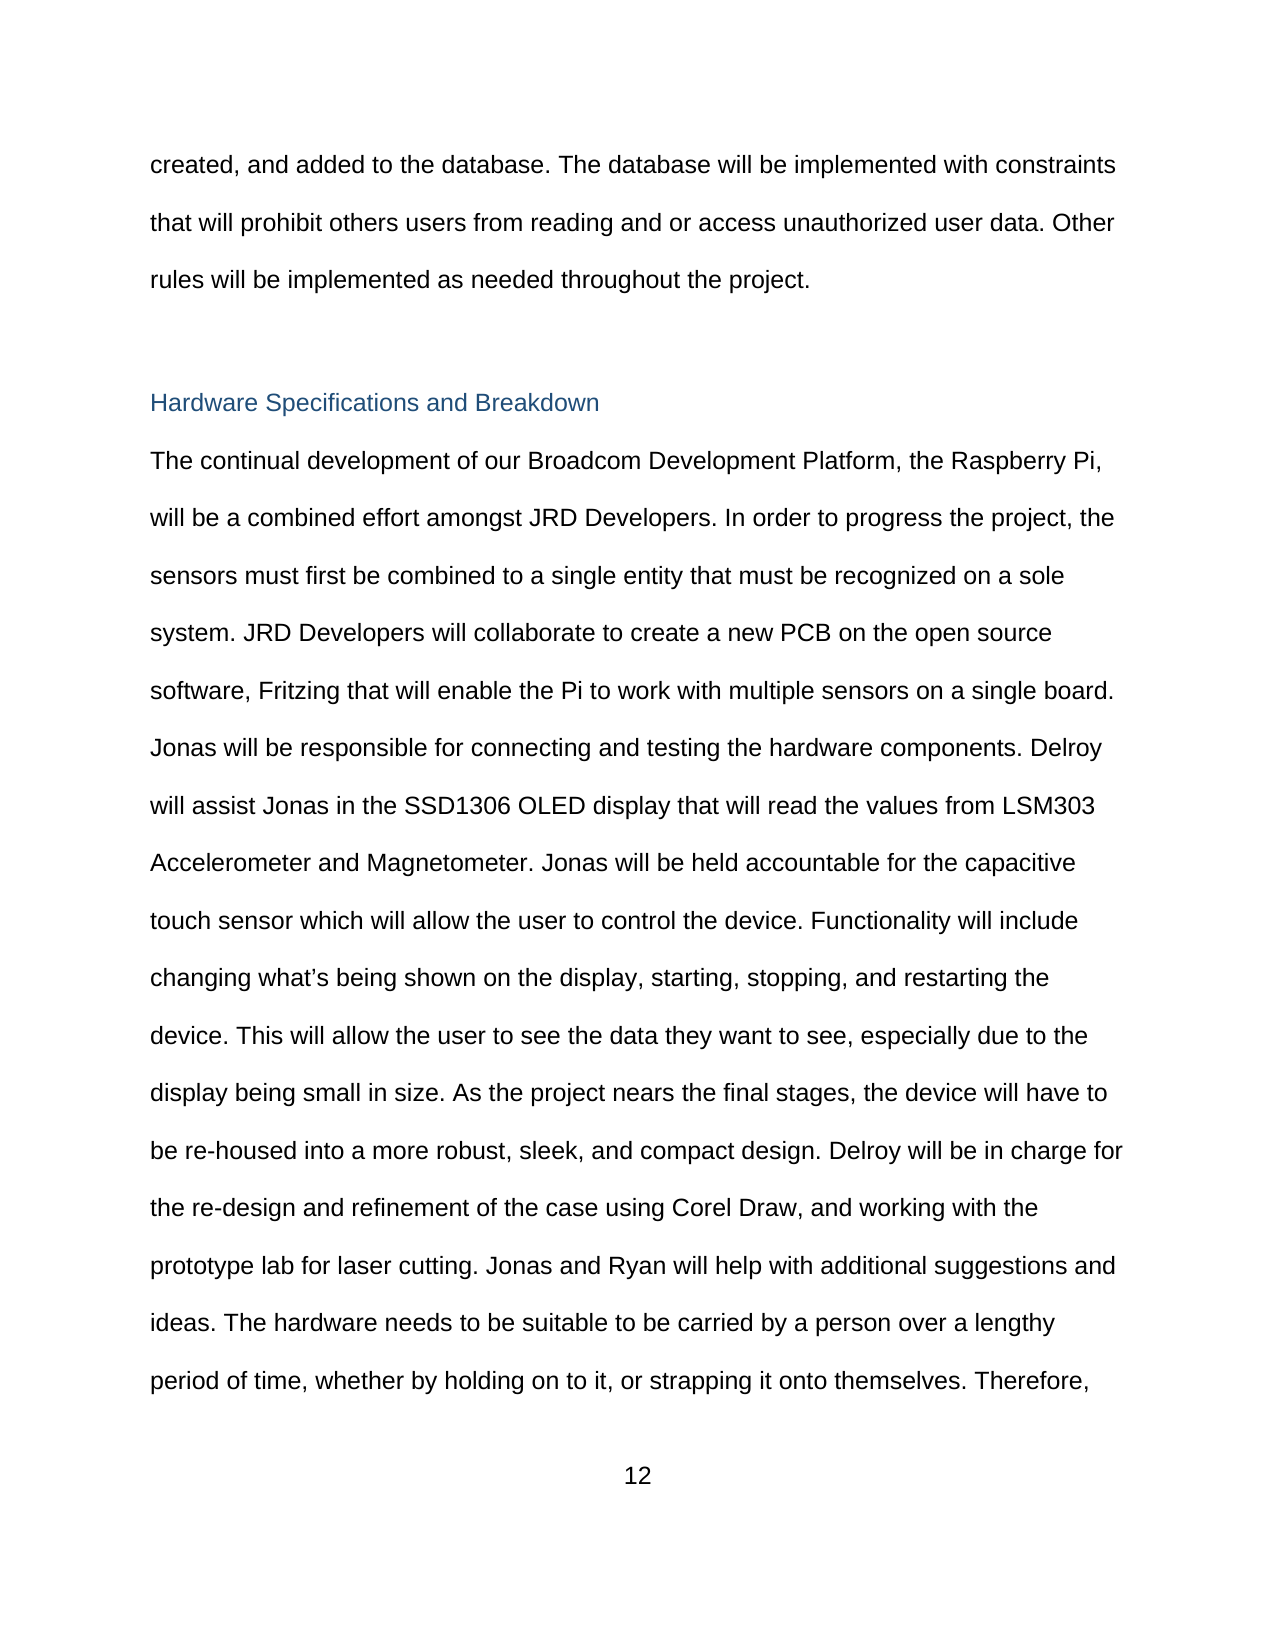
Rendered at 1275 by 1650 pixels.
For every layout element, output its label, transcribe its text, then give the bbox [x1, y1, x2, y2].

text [150, 150, 1125, 294]
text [150, 446, 1125, 1394]
subtitle Hardware Specifications and Breakdown [150, 388, 1125, 417]
